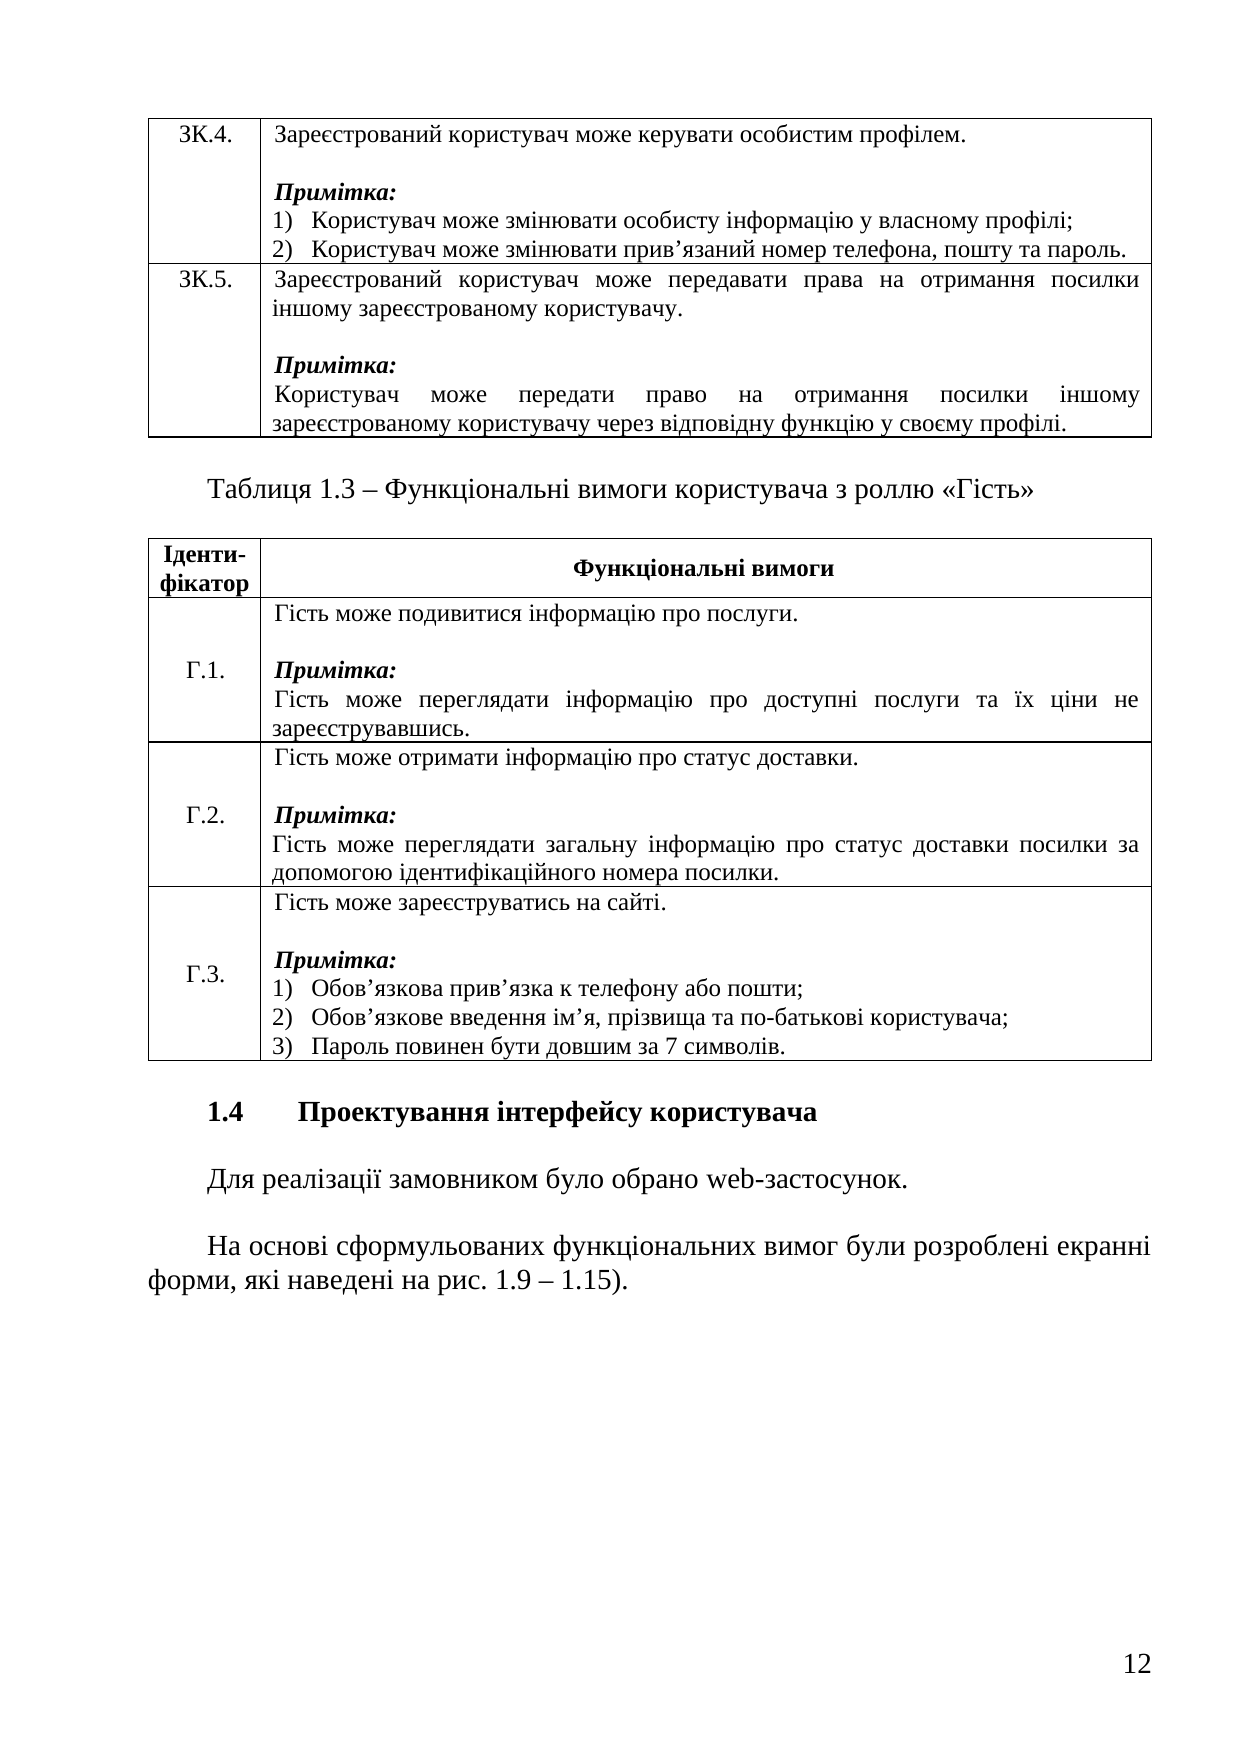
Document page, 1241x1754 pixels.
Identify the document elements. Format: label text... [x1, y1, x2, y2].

table_cell Г.1. [149, 598, 260, 741]
table_cell Гість може зареєструватись на сайті. Примітка: Обов’язкова прив’язка к телефону або пошти; Обов’язкове введення ім’я, прізвища та по-батькові користувача; Пароль повинен бути довшим за 7 символів. [261, 887, 1151, 1060]
table_cell Зареєстрований користувач може передавати права на отримання посилки іншому зареєстрованому користувачу. Примітка: Користувач може передати право на отримання посилки іншому зареєстрованому користувачу через відповідну функцію у своєму профілі. [261, 264, 1151, 436]
table_cell ЗК.5. [149, 264, 260, 436]
table_cell ЗК.4. [149, 119, 260, 263]
text Таблиця 1.3 – Функціональні вимоги користувача з роллю «Гість» [148, 471, 1152, 504]
table_cell Гість може отримати інформацію про статус доставки. Примітка: Гість може переглядати загальну інформацію про статус доставки посилки за допомогою ідентифікаційного номера посилки. [261, 743, 1151, 886]
table_cell Г.2. [149, 743, 260, 886]
table_header Функціональні вимоги [261, 539, 1151, 597]
subtitle Проектування інтерфейсу користувача [148, 1094, 1152, 1128]
list На основі сформульованих функціональних вимог були розроблені екранні форми, які наведені на рис. 1.9 – 1.15). [148, 1228, 1152, 1296]
list Для реалізації замовником було обрано web-застосунок. [148, 1161, 1152, 1195]
table_cell Зареєстрований користувач може керувати особистим профілем. Примітка: Користувач може змінювати особисту інформацію у власному профілі; Користувач може змінювати прив’язаний номер телефона, пошту та пароль. [261, 119, 1151, 263]
table_cell Гість може подивитися інформацію про послуги. Примітка: Гість може переглядати інформацію про доступні послуги та їх ціни не зареєструвавшись. [261, 598, 1151, 741]
table_cell Г.3. [149, 887, 260, 1060]
table_header Іденти-фікатор [149, 539, 260, 597]
